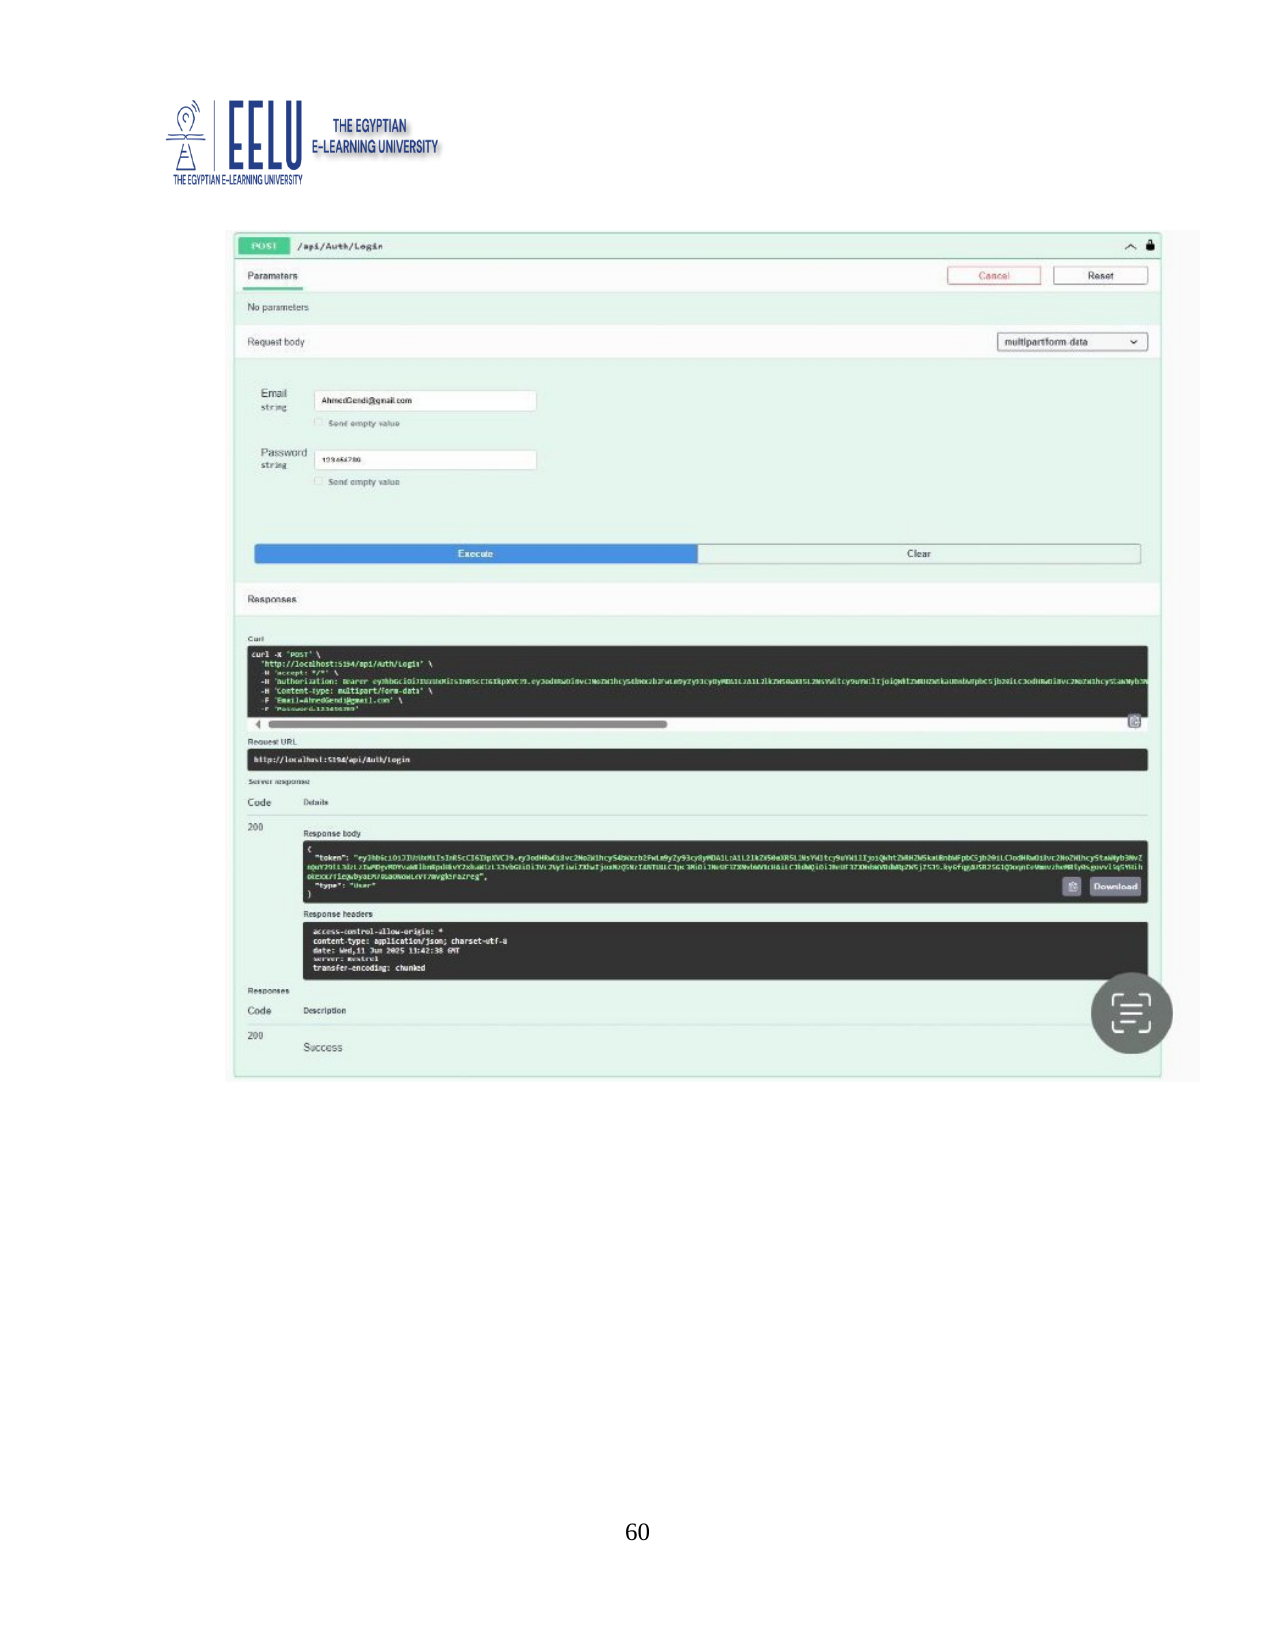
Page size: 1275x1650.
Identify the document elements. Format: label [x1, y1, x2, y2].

picture [150, 75, 444, 188]
picture [225, 230, 1200, 1082]
